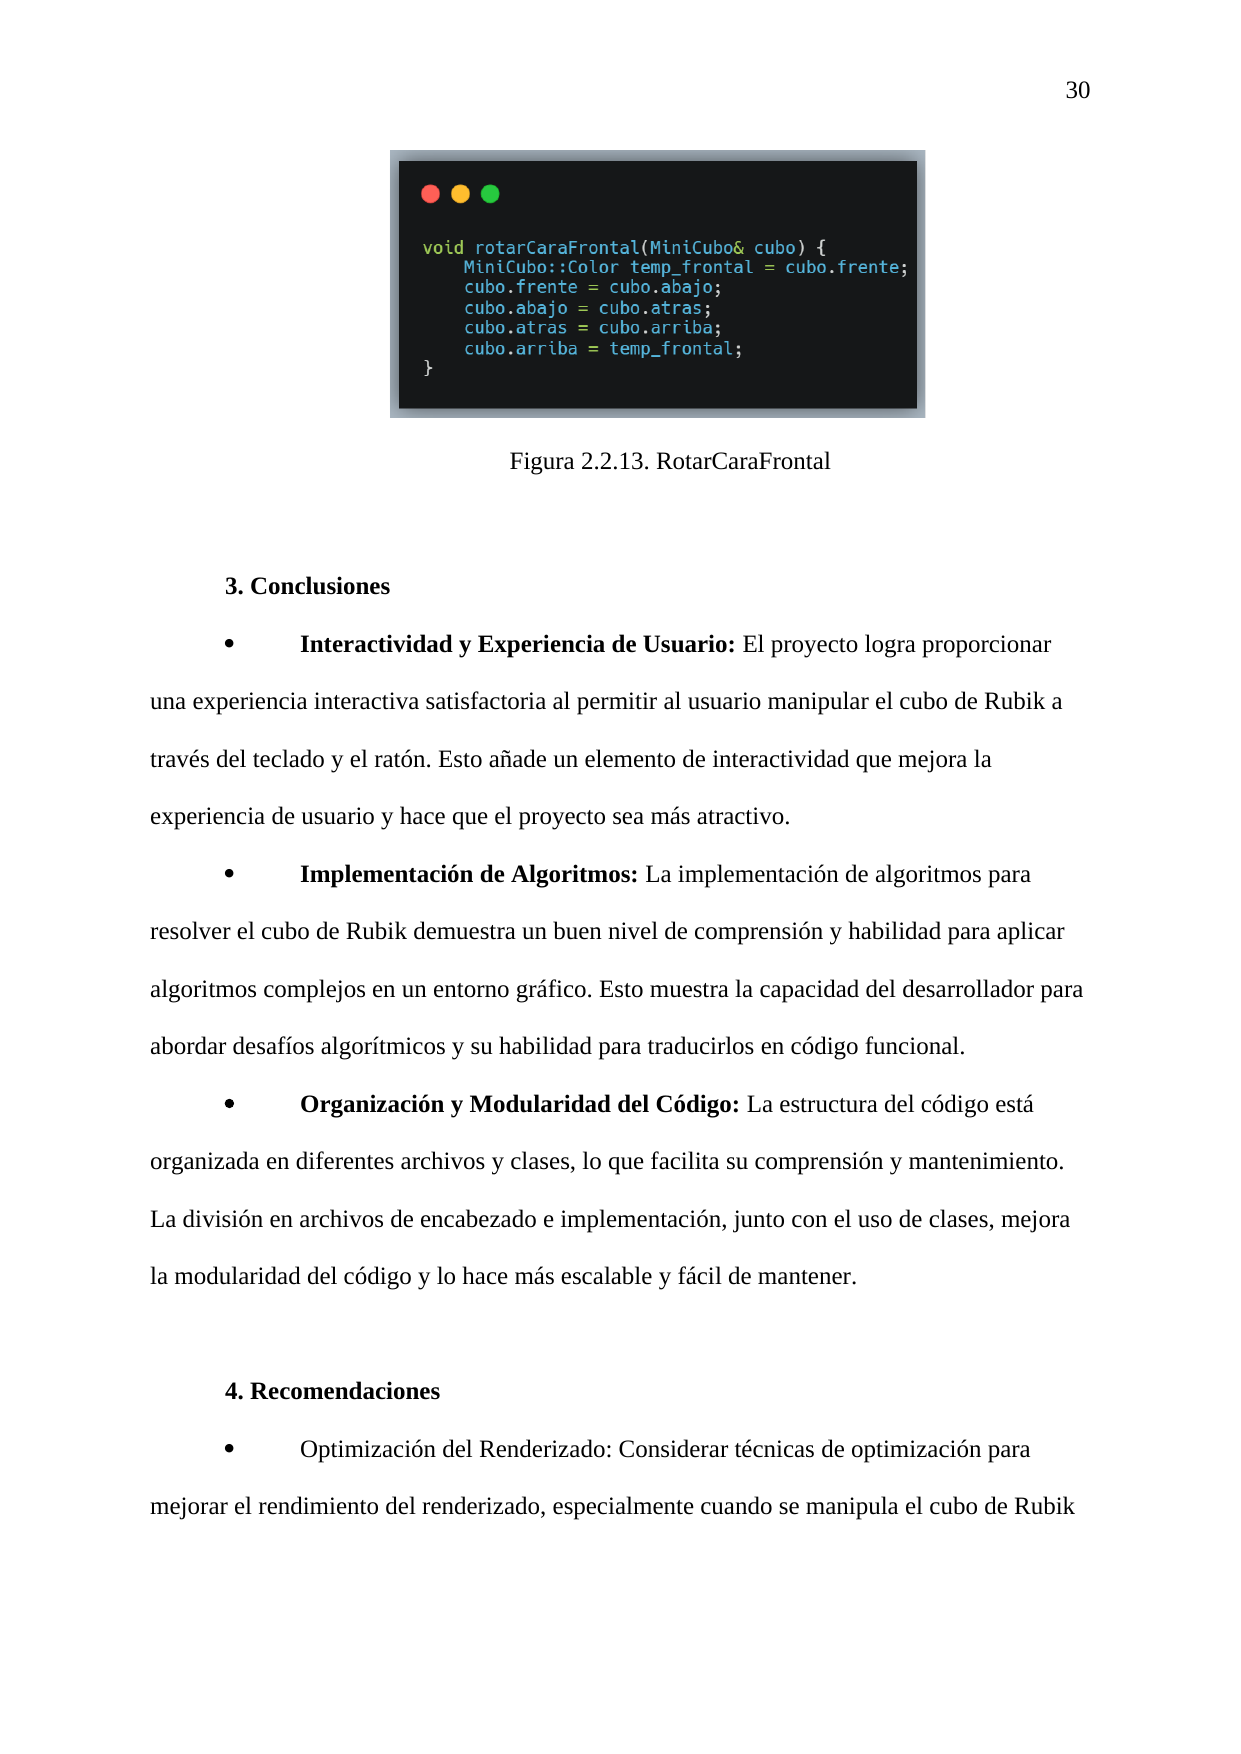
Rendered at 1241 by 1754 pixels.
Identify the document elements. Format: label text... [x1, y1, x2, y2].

subtitle 4. Recomendaciones [150, 1376, 1090, 1405]
list Organización y Modularidad del Código: La estructura del código está organizada en diferentes archivos y clases, lo que facilita su comprensión y mantenimiento. La división en archivos de encabezado e implementación, junto con el uso de clases, mejora la modularidad del código y lo hace más escalable y fácil de mantener. [150, 1089, 1090, 1290]
list Implementación de Algoritmos: La implementación de algoritmos para resolver el cubo de Rubik demuestra un buen nivel de comprensión y habilidad para aplicar algoritmos complejos en un entorno gráfico. Esto muestra la capacidad del desarrollador para abordar desafíos algorítmicos y su habilidad para traducirlos en código funcional. [150, 859, 1090, 1060]
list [150, 1434, 1090, 1520]
picture [389, 150, 926, 418]
subtitle 3. Conclusiones [150, 571, 1090, 600]
text Figura 2.2.13. RotarCaraFrontal [175, 446, 1090, 475]
list Interactividad y Experiencia de Usuario: El proyecto logra proporcionar una experiencia interactiva satisfactoria al permitir al usuario manipular el cubo de Rubik a través del teclado y el ratón. Esto añade un elemento de interactividad que mejora la experiencia de usuario y hace que el proyecto sea más atractivo. [150, 629, 1090, 830]
